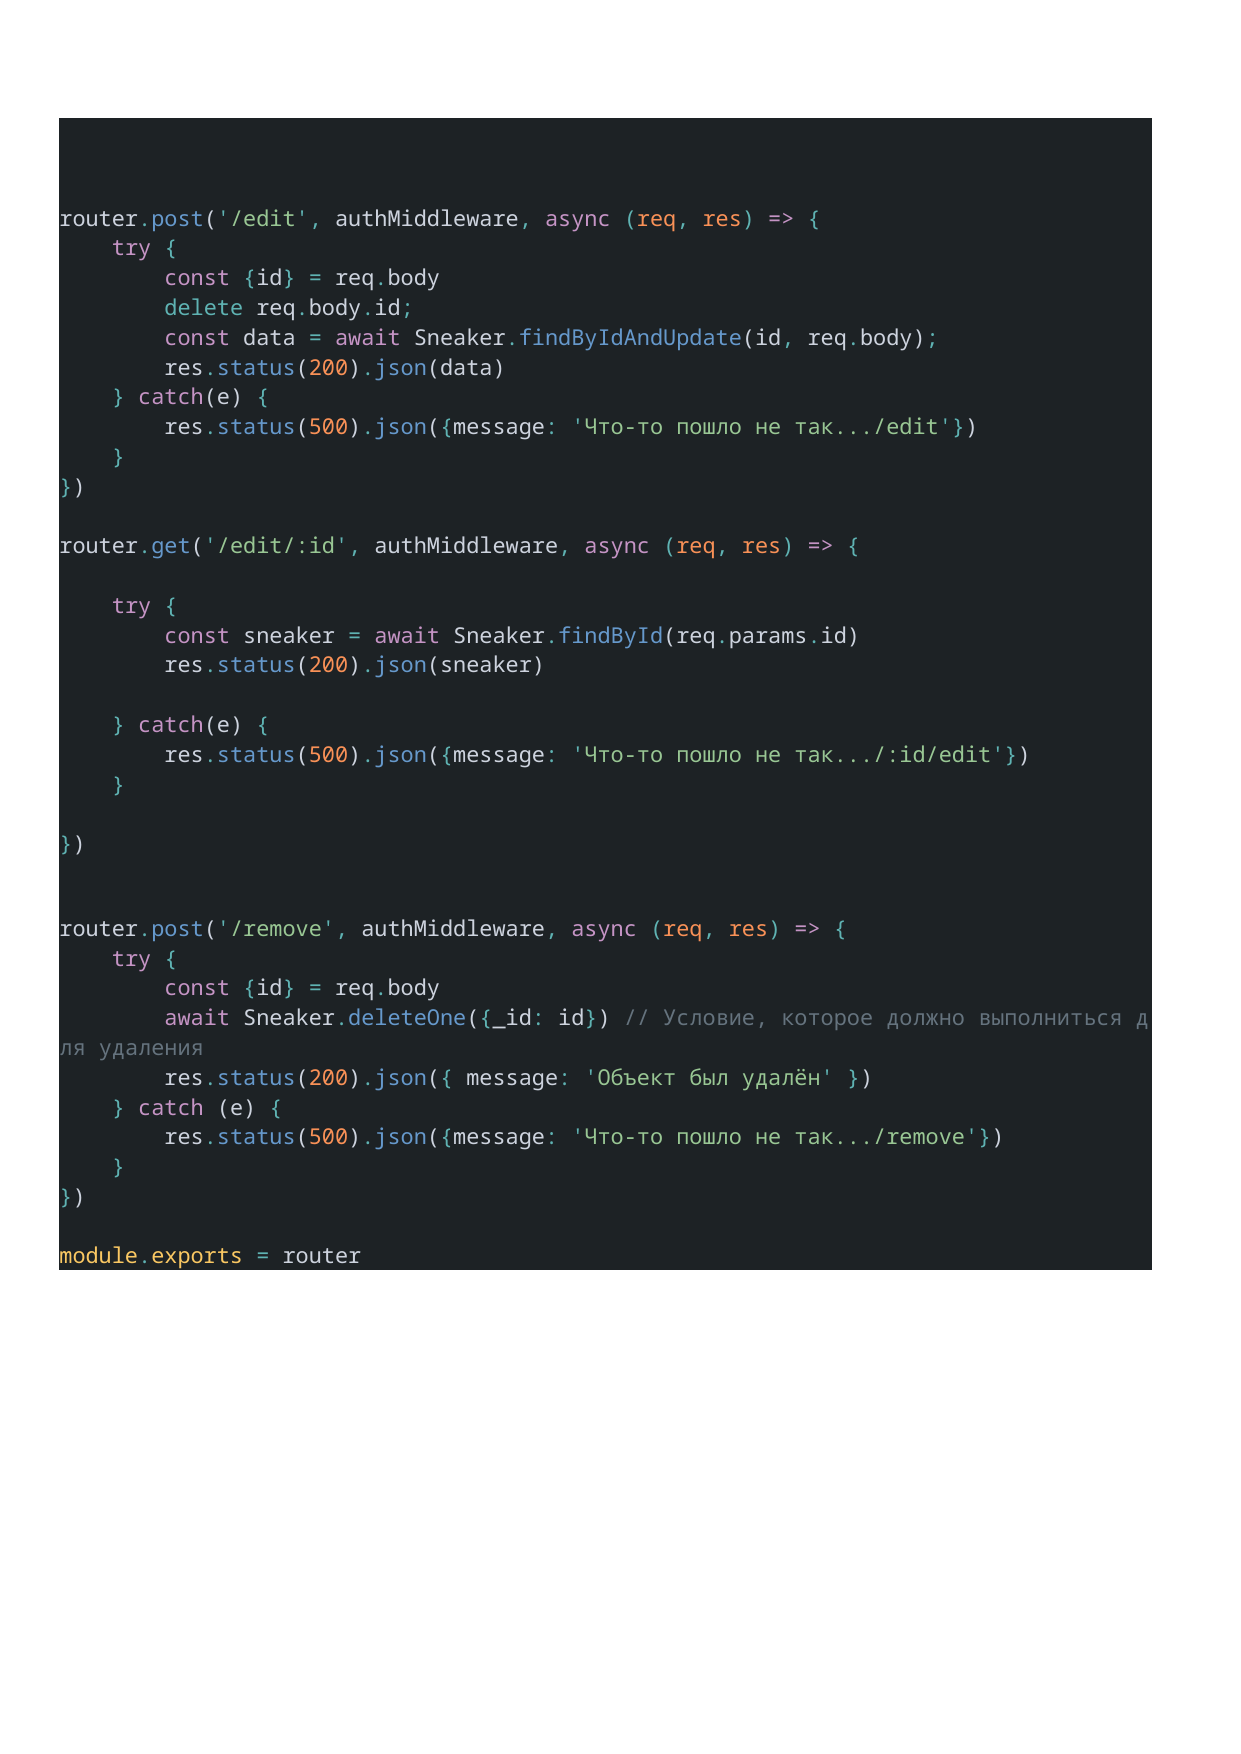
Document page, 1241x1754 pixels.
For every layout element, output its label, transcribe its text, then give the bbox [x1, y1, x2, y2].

text } [59, 441, 1152, 471]
text const {id} = req.body [59, 972, 1152, 1002]
text res.status(500).json({message: 'Что-то пошло не так.../remove'}) [59, 1121, 1152, 1151]
text }) [59, 471, 1152, 501]
text res.status(200).json({ message: 'Объект был удалён' }) [59, 1062, 1152, 1092]
text res.status(500).json({message: 'Что-то пошло не так.../:id/edit'}) [59, 739, 1152, 769]
text try { [59, 943, 1152, 972]
text } catch(e) { [59, 709, 1152, 739]
text const {id} = req.body [59, 262, 1152, 292]
text await Sneaker.deleteOne({_id: id}) // Условие, которое должно выполниться для удаления [59, 1002, 1152, 1062]
text try { [59, 232, 1152, 262]
text } catch (e) { [59, 1092, 1152, 1121]
text router.post('/edit', authMiddleware, async (req, res) => { [59, 203, 1152, 232]
text res.status(200).json(sneaker) [59, 649, 1152, 679]
text } [59, 1151, 1152, 1181]
text router.get('/edit/:id', authMiddleware, async (req, res) => { [59, 530, 1152, 560]
text const sneaker = await Sneaker.findById(req.params.id) [59, 620, 1152, 649]
text }) [59, 1181, 1152, 1211]
text router.post('/remove', authMiddleware, async (req, res) => { [59, 913, 1152, 943]
text module.exports = router [59, 1241, 1152, 1270]
text delete req.body.id; [59, 292, 1152, 322]
text } catch(e) { [59, 381, 1152, 411]
text }) [59, 828, 1152, 858]
text const data = await Sneaker.findByIdAndUpdate(id, req.body); [59, 322, 1152, 352]
text res.status(200).json(data) [59, 352, 1152, 381]
text try { [59, 590, 1152, 620]
text res.status(500).json({message: 'Что-то пошло не так.../edit'}) [59, 411, 1152, 441]
text } [59, 769, 1152, 798]
